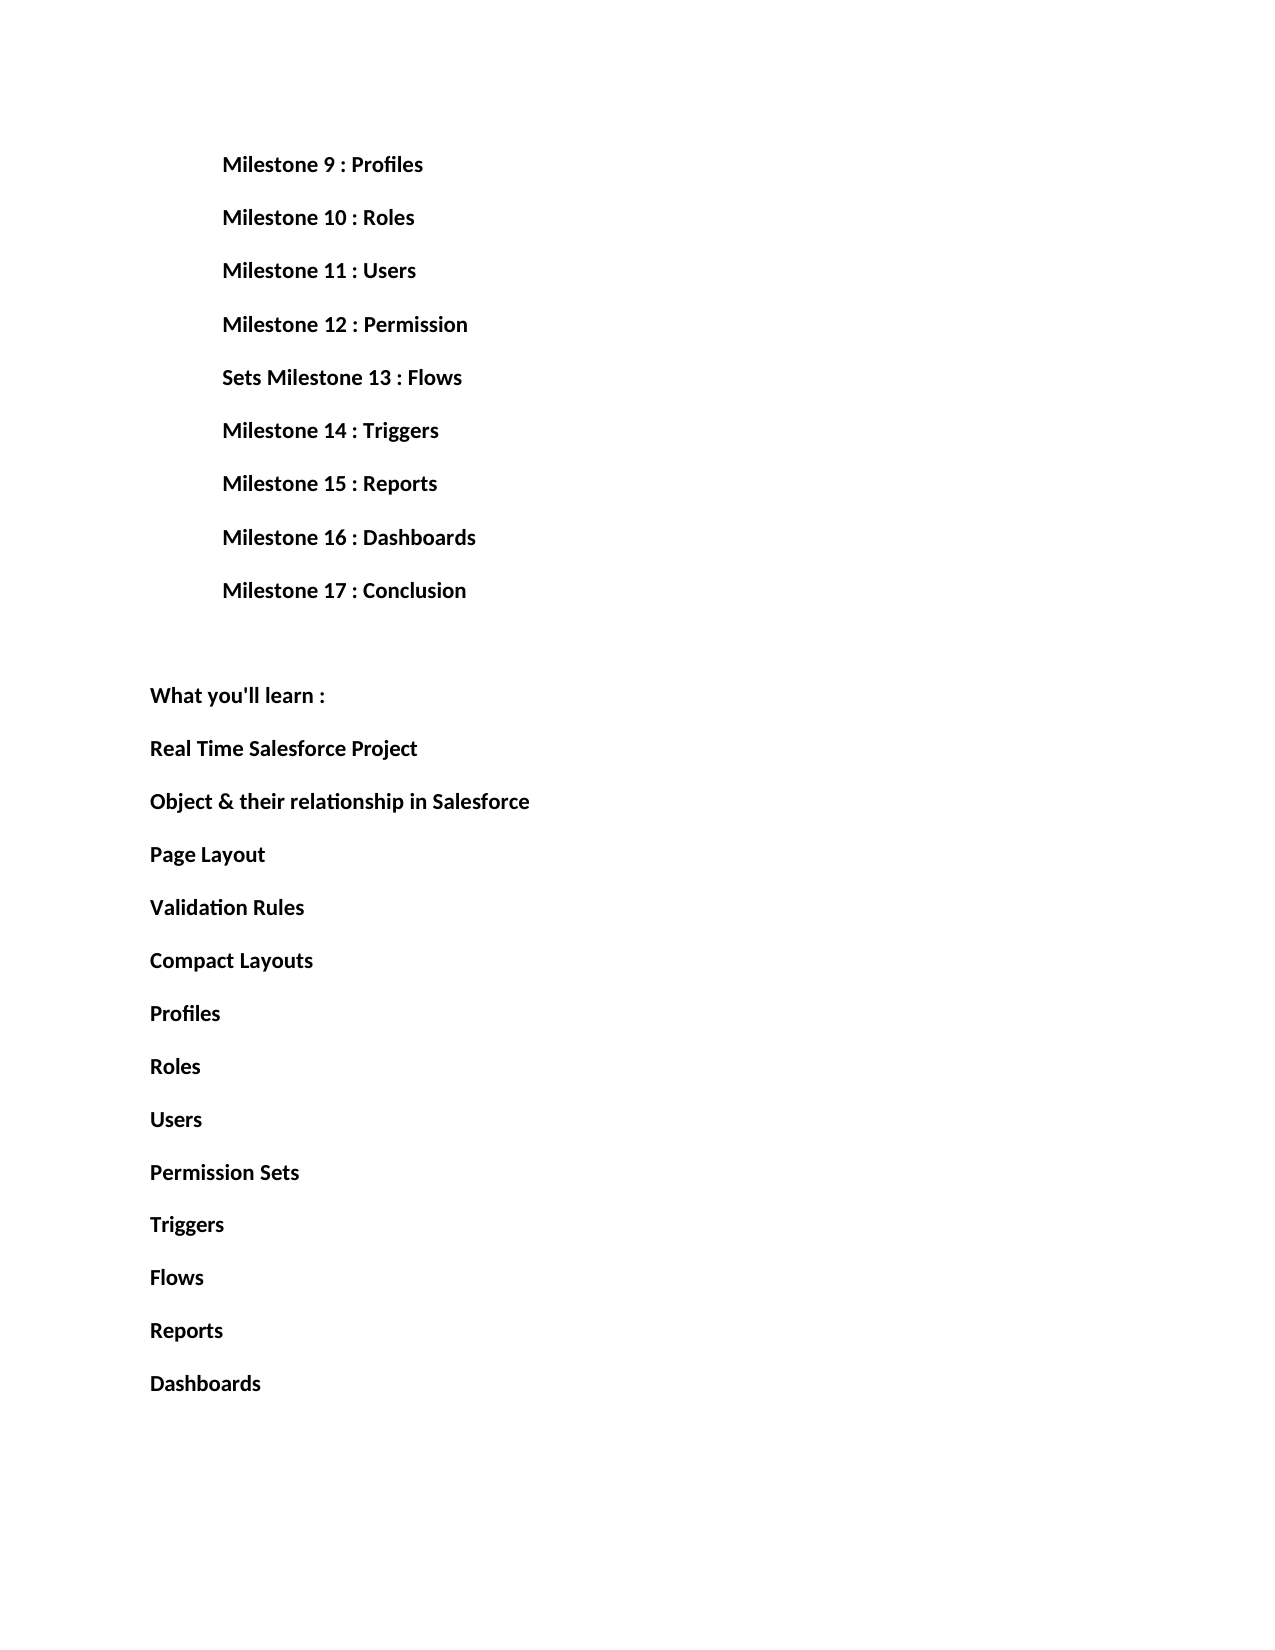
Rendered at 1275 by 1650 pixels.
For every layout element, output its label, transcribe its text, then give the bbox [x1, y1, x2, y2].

text What you'll learn : [150, 681, 1125, 709]
text Object & their relationship in Salesforce Page Layout [150, 787, 539, 868]
text Roles Users [150, 1052, 204, 1133]
text Milestone 9 : Profiles Milestone 10 : Roles Milestone 11 : Users Milestone 12 : Permission Sets Milestone 13 : Flows Milestone 14 : Triggers Milestone 15 : Reports Milestone 16 : Dashboards Milestone 17 : Conclusion [222, 150, 512, 604]
text Real Time Salesforce Project [150, 734, 1125, 762]
text Permission Sets Triggers [150, 1158, 300, 1238]
text Validation Rules Compact Layouts Profiles [150, 893, 374, 1027]
text Flows Reports Dashboards [150, 1263, 274, 1397]
